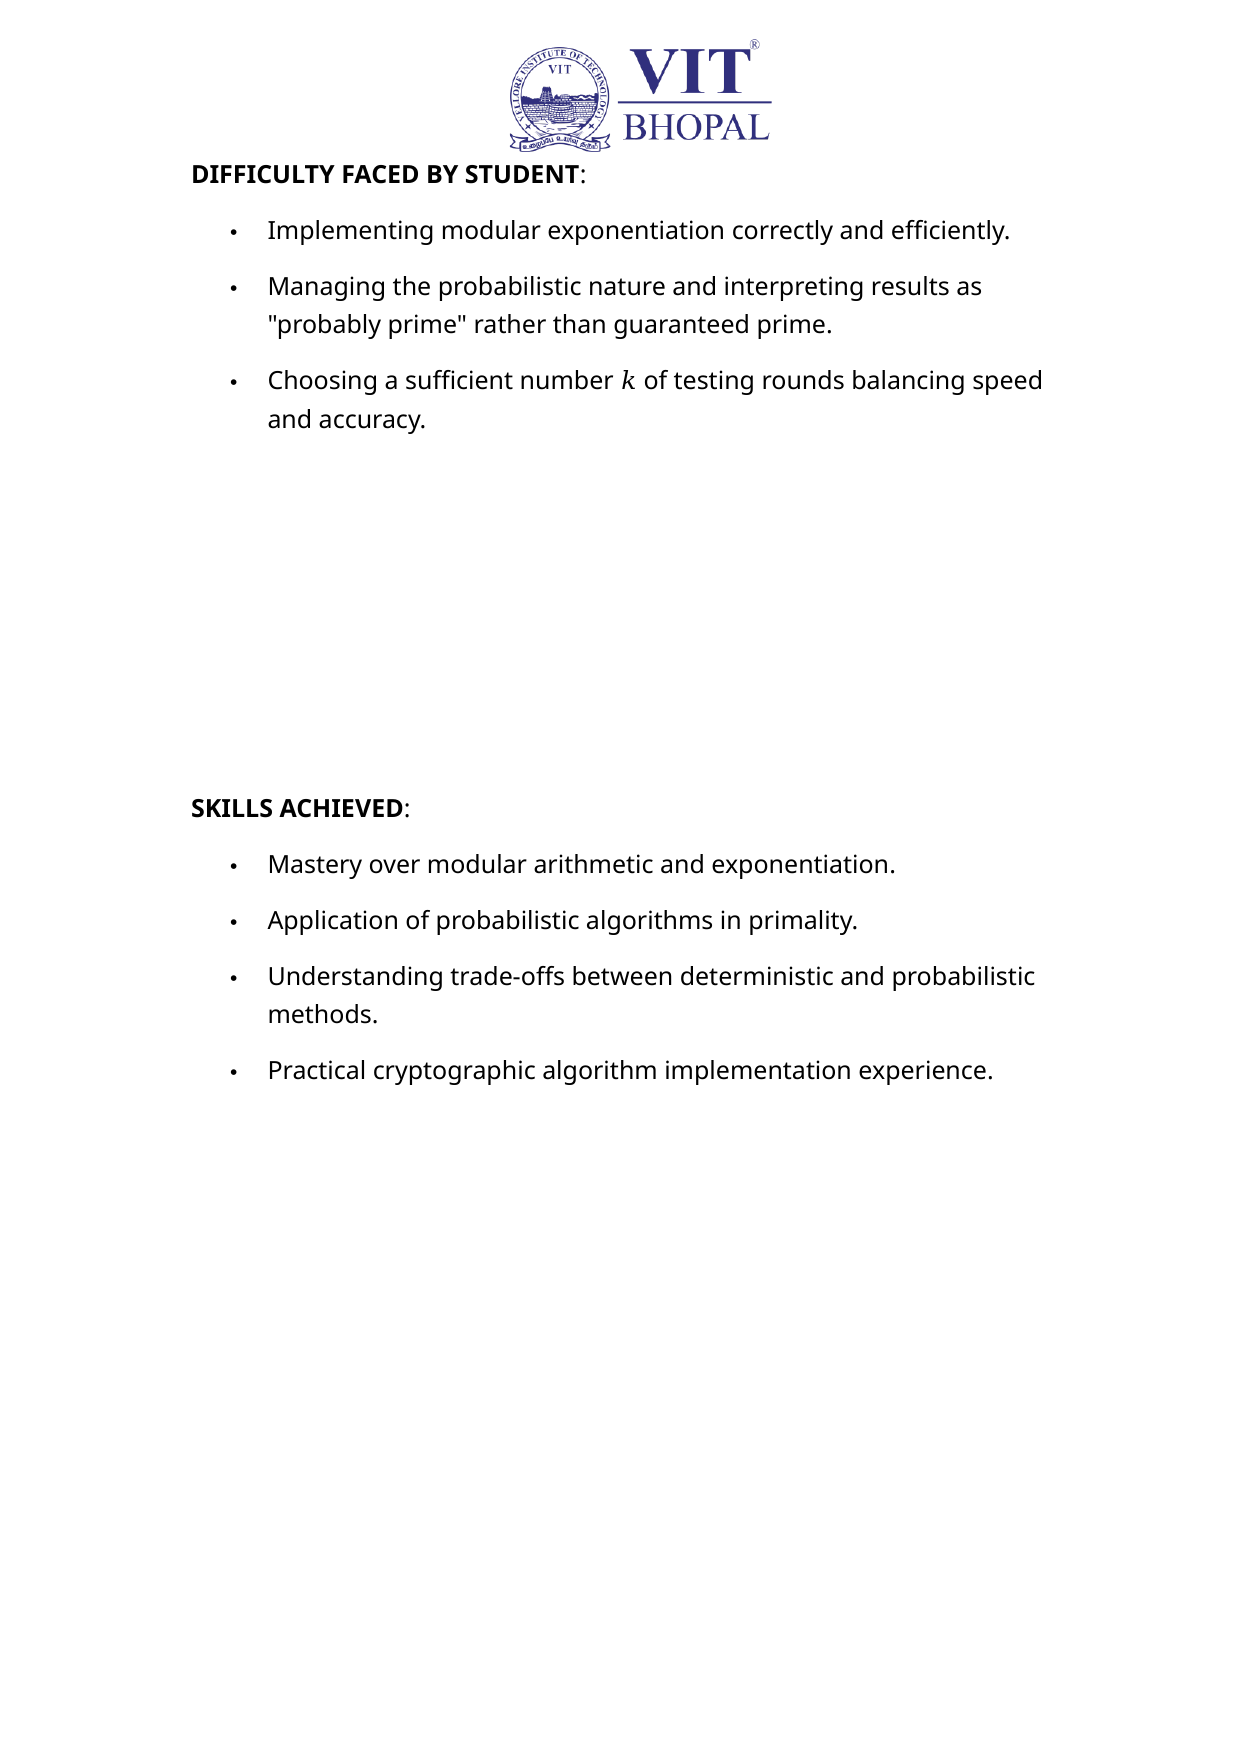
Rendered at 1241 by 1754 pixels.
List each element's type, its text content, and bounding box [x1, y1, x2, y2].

list Mastery over modular arithmetic and exponentiation. [230, 846, 1090, 880]
list Practical cryptographic algorithm implementation experience. [230, 1053, 1090, 1087]
list Understanding trade-offs between deterministic and probabilistic methods. [230, 958, 1090, 1031]
list Choosing a sufficient number 𝑘 of testing rounds balancing speed and accuracy. [230, 363, 1090, 436]
list Managing the probabilistic nature and interpreting results as "probably prime" rather than guaranteed prime. [230, 269, 1090, 341]
picture [509, 39, 772, 152]
text DIFFICULTY FACED BY STUDENT: [191, 157, 1187, 191]
text SKILLS ACHIEVED: [191, 791, 1187, 824]
list Application of probabilistic algorithms in primality. [230, 902, 1090, 936]
list Implementing modular exponentiation correctly and efficiently. [230, 213, 1090, 247]
